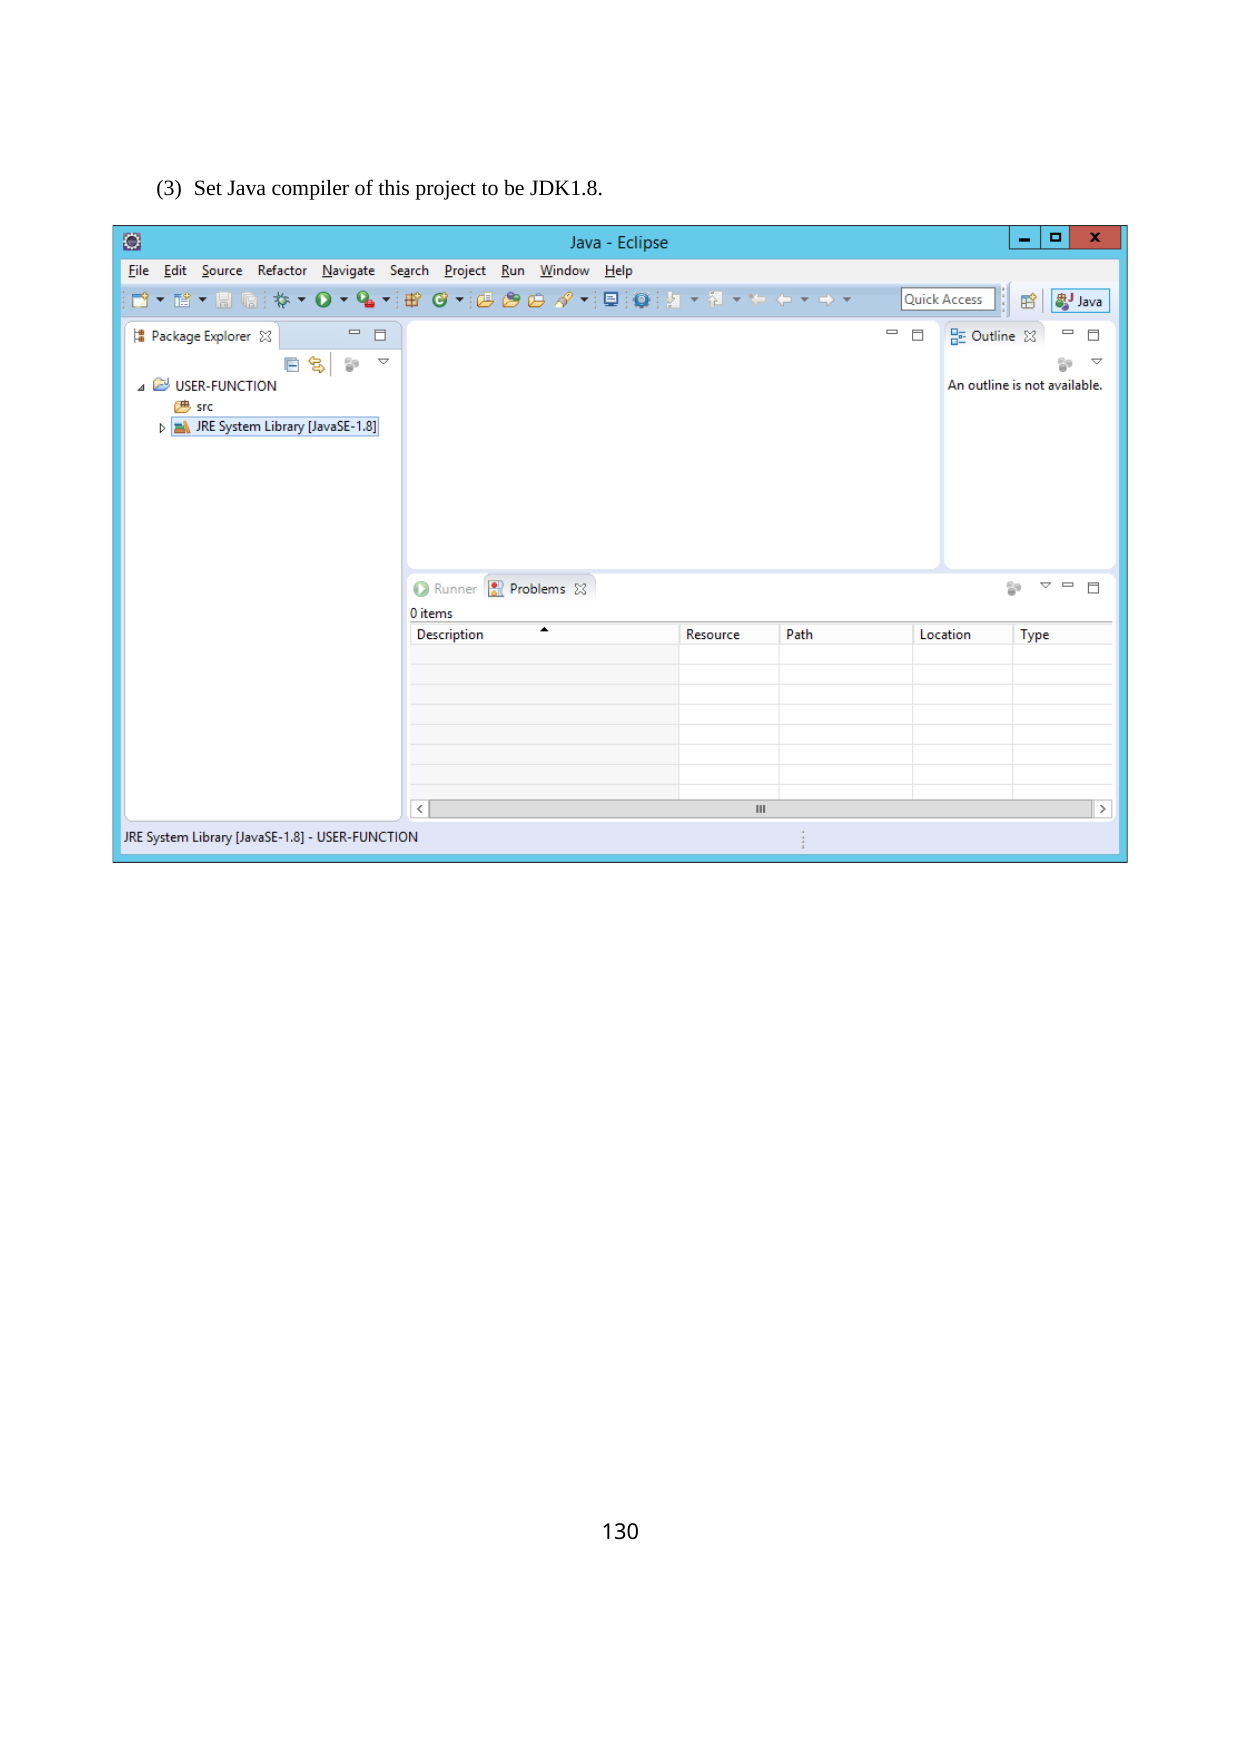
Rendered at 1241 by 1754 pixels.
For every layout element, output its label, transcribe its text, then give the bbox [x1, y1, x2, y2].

list Set Java compiler of this project to be JDK1.8. [156, 175, 1128, 200]
picture [112, 225, 1128, 863]
